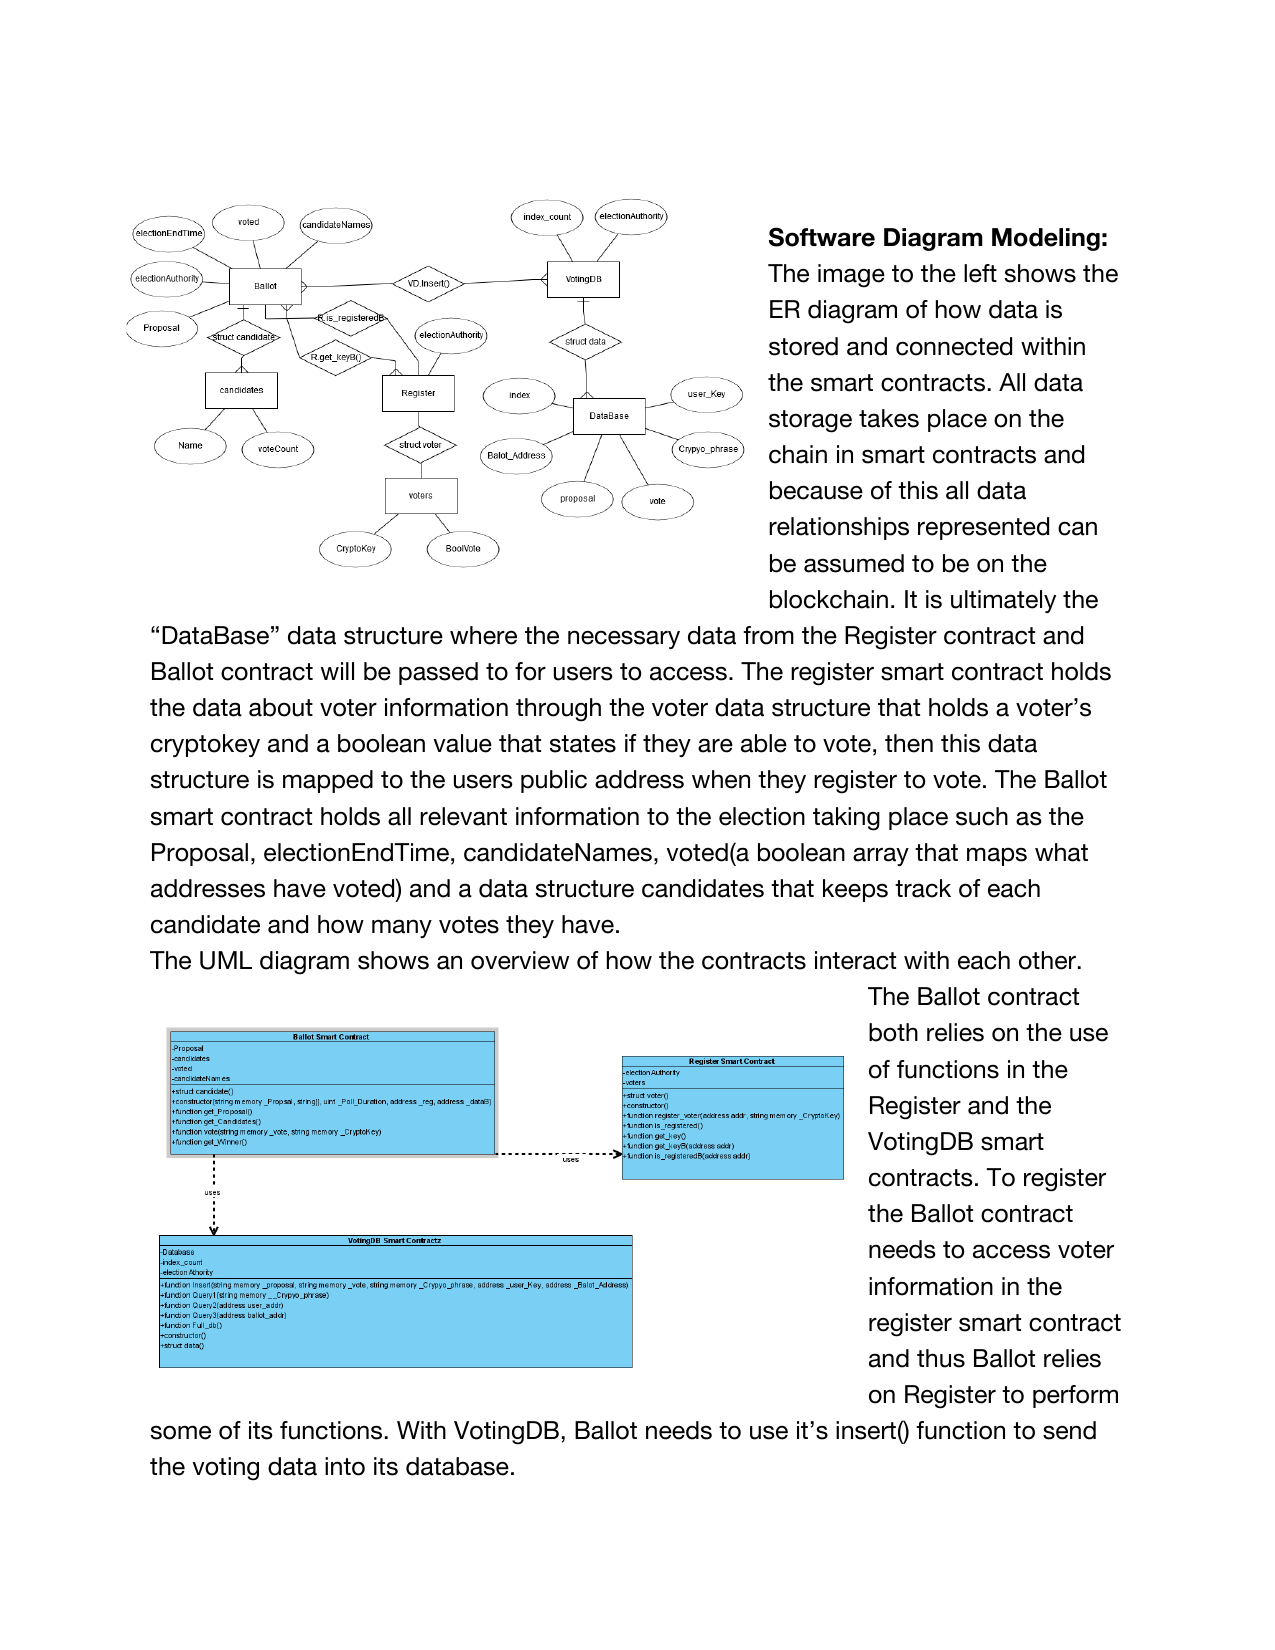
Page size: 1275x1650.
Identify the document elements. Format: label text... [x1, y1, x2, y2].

picture [150, 1011, 850, 1376]
text Software Diagram Modeling: [750, 222, 1125, 254]
picture [126, 193, 750, 577]
text The image to the left shows the ER diagram of how data is stored and connected within the smart contracts. All data storage takes place on the chain in smart contracts and because of this all data relationships represented can be assumed to be on the blockchain. It is ultimately the “DataBase” data structure where the necessary data from the Register contract and Ballot contract will be passed to for users to access. The register smart contract holds the data about voter information through the voter data structure that holds a voter’s cryptokey and a boolean value that states if they are able to vote, then this data structure is mapped to the users public address when they register to vote. The Ballot smart contract holds all relevant information to the election taking place such as the Proposal, electionEndTime, candidateNames, voted(a boolean array that maps what addresses have voted) and a data structure candidates that keeps track of each candidate and how many votes they have. [150, 258, 1125, 941]
